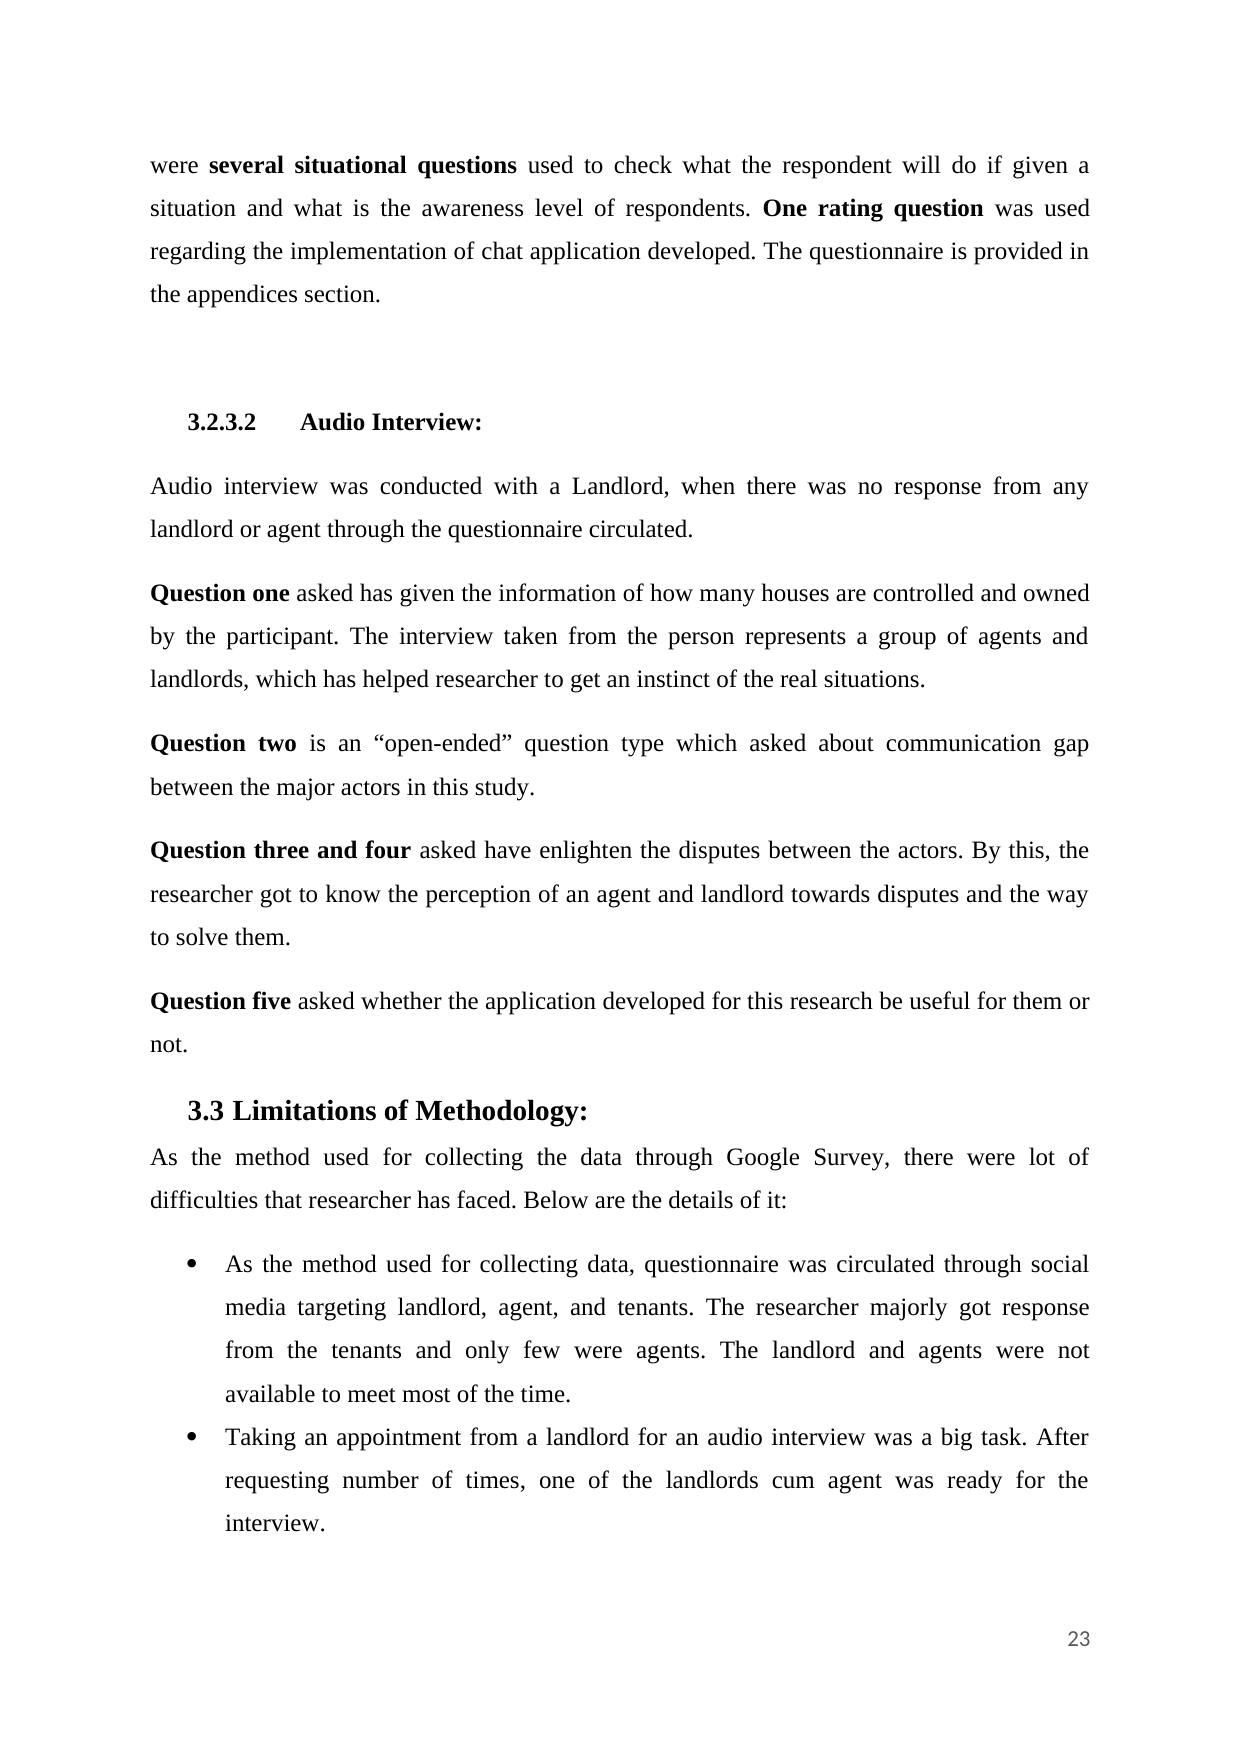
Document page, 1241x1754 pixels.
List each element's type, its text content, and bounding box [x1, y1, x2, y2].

list Taking an appointment from a landlord for an audio interview was a big task. After requesting number of times, one of the landlords cum agent was ready for the interview. [187, 1422, 1090, 1537]
list Audio Interview: [187, 407, 1090, 436]
text As the method used for collecting the data through Google Survey, there were lot of difficulties that researcher has faced. Below are the details of it: [150, 1142, 1090, 1214]
text Question one asked has given the information of how many houses are controlled and owned by the participant. The interview taken from the person represents a group of agents and landlords, which has helped researcher to get an instinct of the real situations. [150, 578, 1090, 693]
subtitle Limitations of Methodology: [187, 1093, 1090, 1126]
list As the method used for collecting data, questionnaire was circulated through social media targeting landlord, agent, and tenants. The researcher majorly got response from the tenants and only few were agents. The landlord and agents were not available to meet most of the time. [187, 1249, 1090, 1407]
text Question two is an “open-ended” question type which asked about communication gap between the major actors in this study. [150, 728, 1090, 800]
text Question five asked whether the application developed for this research be useful for them or not. [150, 986, 1090, 1058]
text Question three and four asked have enlighten the disputes between the actors. By this, the researcher got to know the perception of an agent and landlord towards disputes and the way to solve them. [150, 836, 1090, 951]
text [150, 150, 1090, 308]
text Audio interview was conducted with a Landlord, when there was no response from any landlord or agent through the questionnaire circulated. [150, 471, 1090, 543]
